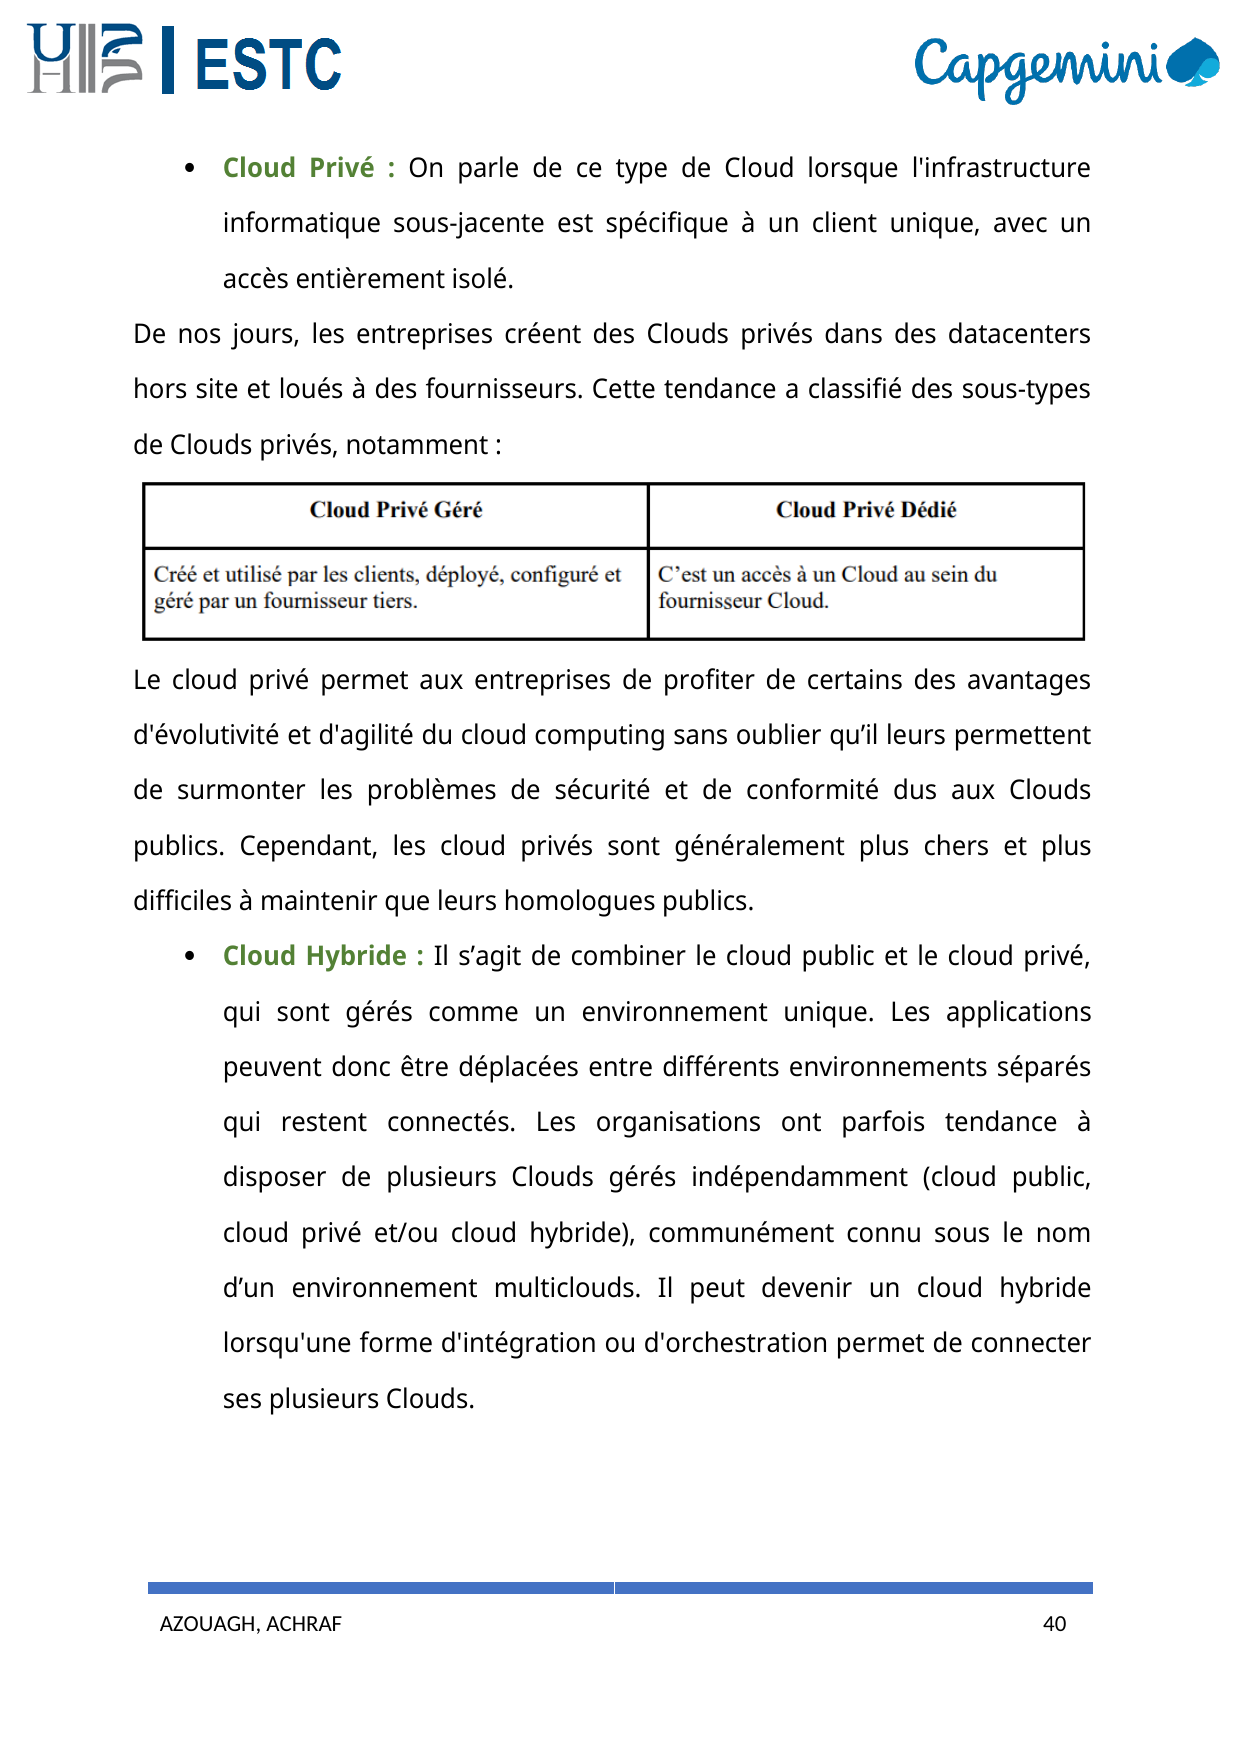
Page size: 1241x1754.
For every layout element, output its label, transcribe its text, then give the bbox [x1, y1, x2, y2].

picture [21, 16, 351, 112]
picture [140, 480, 1086, 642]
picture [915, 37, 1221, 105]
text De nos jours, les entreprises créent des Clouds privés dans des datacenters hors site et loués à des fournisseurs. Cette tendance a classifié des sous-types de Clouds privés, notamment : [133, 314, 1093, 462]
list Cloud Privé : On parle de ce type de Cloud lorsque l'infrastructure informatique sous-jacente est spécifique à un client unique, avec un accès entièrement isolé. [185, 149, 1093, 296]
text Le cloud privé permet aux entreprises de profiter de certains des avantages d'évolutivité et d'agilité du cloud computing sans oublier qu’il leurs permettent de surmonter les problèmes de sécurité et de conformité dus aux Clouds publics. Cependant, les cloud privés sont généralement plus chers et plus difficiles à maintenir que leurs homologues publics. [133, 660, 1093, 918]
list Cloud Hybride : Il s’agit de combiner le cloud public et le cloud privé, qui sont gérés comme un environnement unique. Les applications peuvent donc être déplacées entre différents environnements séparés qui restent connectés. Les organisations ont parfois tendance à disposer de plusieurs Clouds gérés indépendamment (cloud public, cloud privé et/ou cloud hybride), communément connu sous le nom d’un environnement multiclouds. Il peut devenir un cloud hybride lorsqu'une forme d'intégration ou d'orchestration permet de connecter ses plusieurs Clouds. [185, 937, 1093, 1416]
